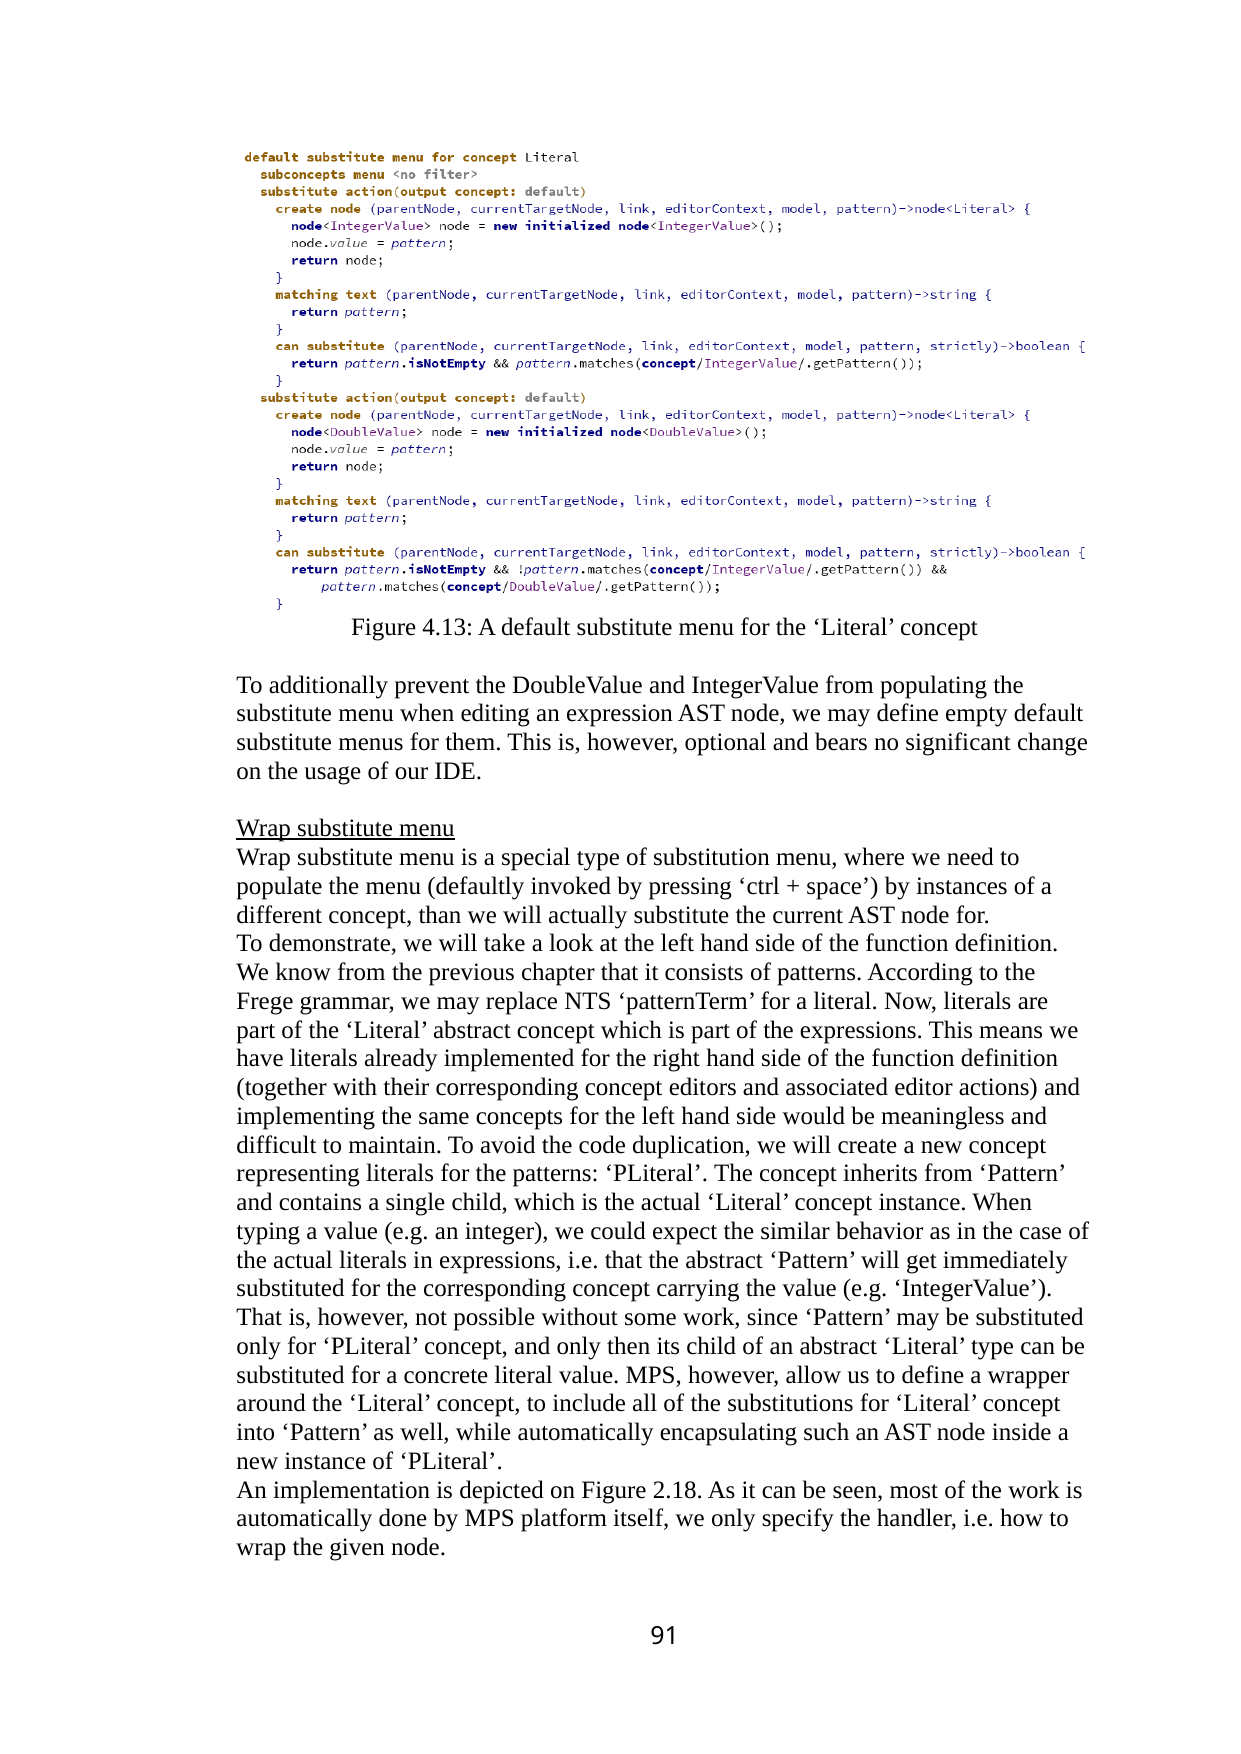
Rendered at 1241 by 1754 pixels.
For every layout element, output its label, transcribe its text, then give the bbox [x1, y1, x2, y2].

text Wrap substitute menu [236, 813, 1092, 842]
text To additionally prevent the DoubleValue and IntegerValue from populating the substitute menu when editing an expression AST node, we may define empty default substitute menus for them. This is, however, optional and bears no significant change on the usage of our IDE. [236, 670, 1092, 785]
text An implementation is depicted on Figure 2.18. As it can be seen, most of the work is automatically done by MPS platform itself, we only specify the handler, i.e. how to wrap the given node. [236, 1475, 1092, 1561]
text Wrap substitute menu is a special type of substitution menu, where we need to populate the menu (defaultly invoked by pressing ‘ctrl + space’) by instances of a different concept, than we will actually substitute the current AST node for. [236, 842, 1092, 928]
picture [240, 147, 1089, 613]
text Figure 4.13: A default substitute menu for the ‘Literal’ concept [236, 612, 1092, 641]
text To demonstrate, we will take a look at the left hand side of the function definition. We know from the previous chapter that it consists of patterns. According to the Frege grammar, we may replace NTS ‘patternTerm’ for a literal. Now, literals are part of the ‘Literal’ abstract concept which is part of the expressions. This means we have literals already implemented for the right hand side of the function definition (together with their corresponding concept editors and associated editor actions) and implementing the same concepts for the left hand side would be meaningless and difficult to maintain. To avoid the code duplication, we will create a new concept representing literals for the patterns: ‘PLiteral’. The concept inherits from ‘Pattern’ and contains a single child, which is the actual ‘Literal’ concept instance. When typing a value (e.g. an integer), we could expect the similar behavior as in the case of the actual literals in expressions, i.e. that the abstract ‘Pattern’ will get immediately substituted for the corresponding concept carrying the value (e.g. ‘IntegerValue’). That is, however, not possible without some work, since ‘Pattern’ may be substituted only for ‘PLiteral’ concept, and only then its child of an abstract ‘Literal’ type can be substituted for a concrete literal value. MPS, however, allow us to define a wrapper around the ‘Literal’ concept, to include all of the substitutions for ‘Literal’ concept into ‘Pattern’ as well, while automatically encapsulating such an AST node inside a new instance of ‘PLiteral’. [236, 928, 1092, 1475]
